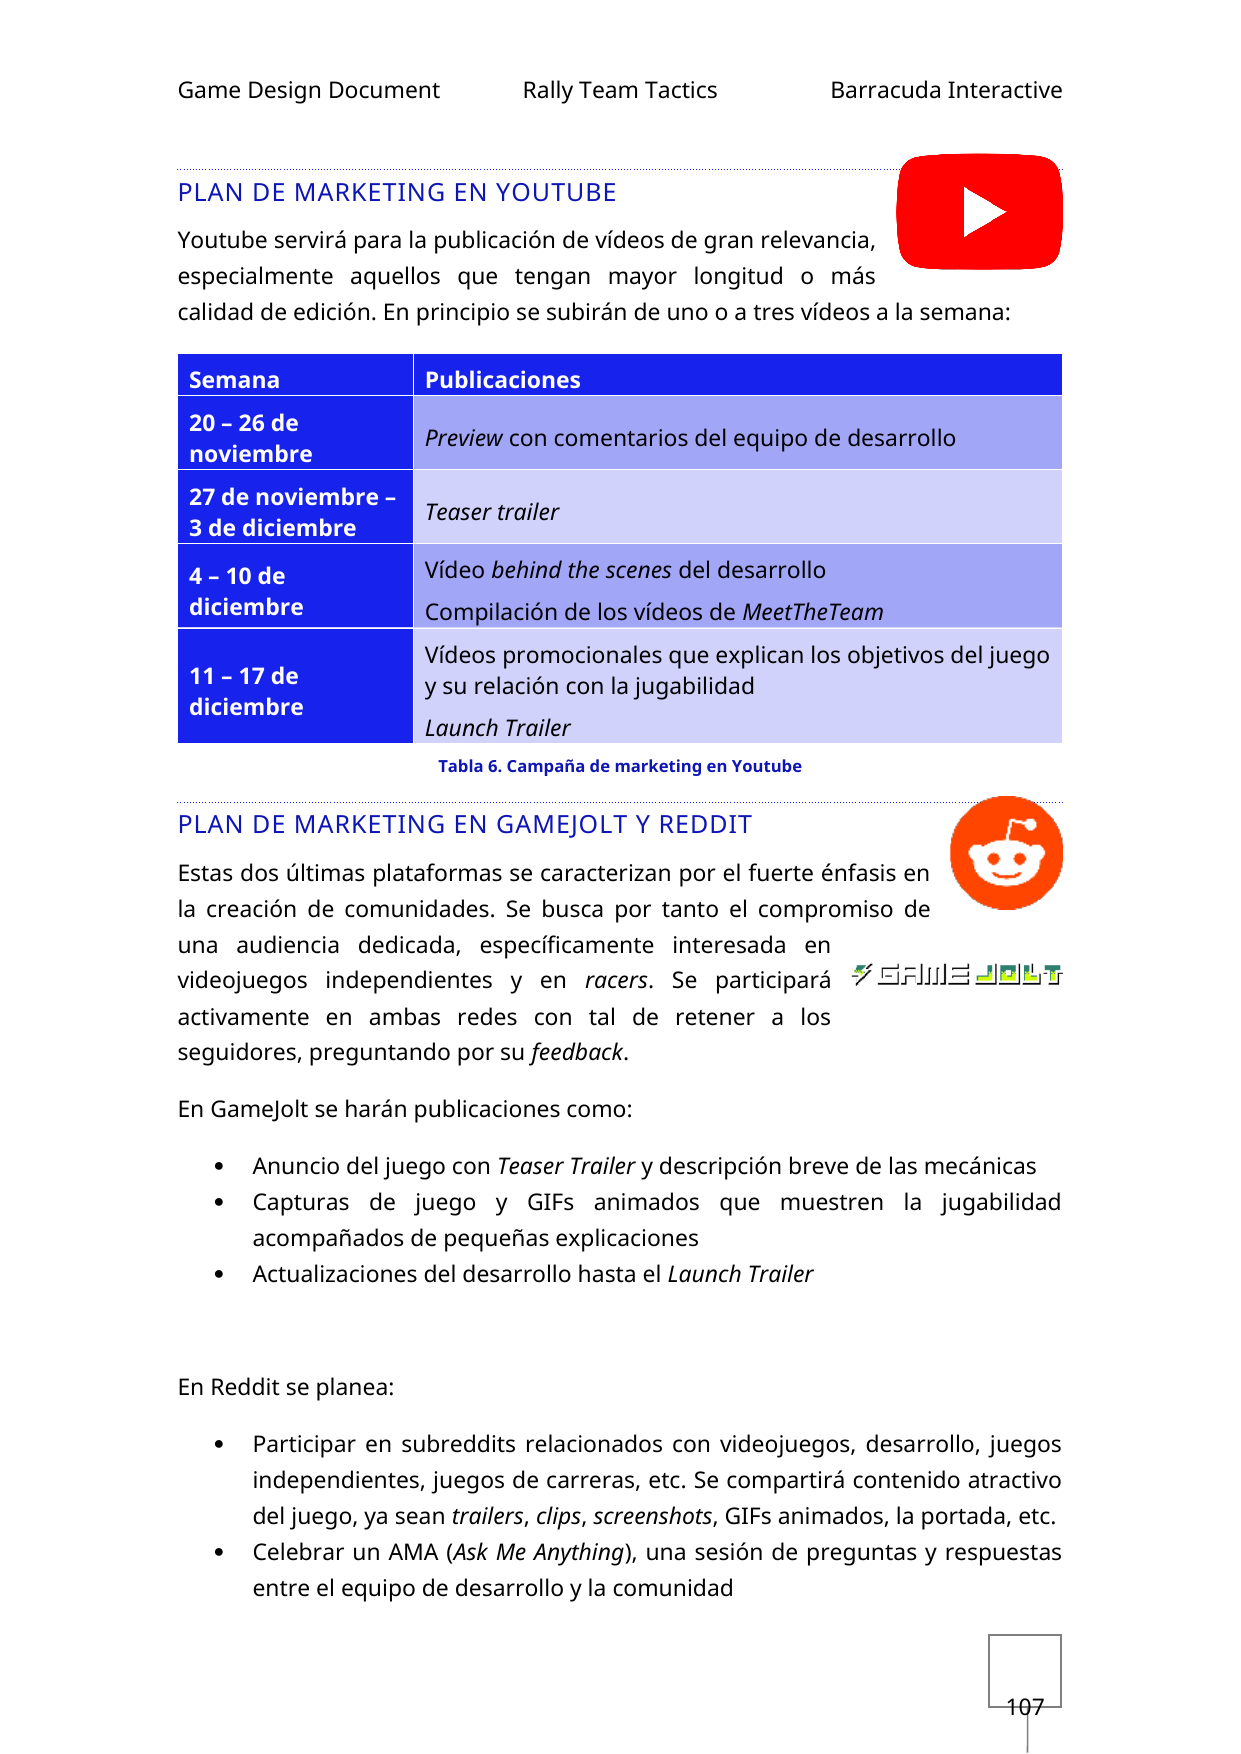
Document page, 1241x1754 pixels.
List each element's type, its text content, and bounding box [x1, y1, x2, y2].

table_cell Preview con comentarios del equipo de desarrollo [414, 396, 1062, 469]
table_cell Teaser trailer [414, 470, 1062, 543]
picture [850, 932, 1063, 1016]
text En GameJolt se harán publicaciones como: [177, 1093, 1063, 1124]
text En Reddit se planea: [177, 1371, 1063, 1402]
table_cell 4 – 10 de diciembre [178, 544, 413, 627]
table_cell 20 – 26 de noviembre [178, 396, 413, 469]
picture [950, 796, 1063, 910]
list Participar en subreddits relacionados con videojuegos, desarrollo, juegos independientes, juegos de carreras, etc. Se compartirá contenido atractivo del juego, ya sean trailers, clips, screenshots, GIFs animados, la portada, etc. [215, 1428, 1063, 1531]
list Anuncio del juego con Teaser Trailer y descripción breve de las mecánicas [215, 1150, 1063, 1181]
list Celebrar un AMA (Ask Me Anything), una sesión de preguntas y respuestas entre el equipo de desarrollo y la comunidad [215, 1536, 1063, 1603]
table_cell 27 de noviembre – 3 de diciembre [178, 470, 413, 543]
list Capturas de juego y GIFs animados que muestren la jugabilidad acompañados de pequeñas explicaciones [215, 1186, 1063, 1253]
subtitle Plan de marketing en GameJolt y Reddit [177, 801, 950, 841]
table_cell Vídeo behind the scenes del desarrollo Compilación de los vídeos de MeetTheTeam [414, 544, 1062, 627]
table_header Publicaciones [414, 354, 1062, 395]
list Actualizaciones del desarrollo hasta el Launch Trailer [215, 1258, 1063, 1289]
table_cell Vídeos promocionales que explican los objetivos del juego y su relación con la jugabilidad Launch Trailer [414, 629, 1062, 743]
subtitle Plan de marketing en Youtube [177, 168, 895, 208]
text Estas dos últimas plataformas se caracterizan por el fuerte énfasis en la creación de comunidades. Se busca por tanto el compromiso de una audiencia dedicada, específicamente interesada en videojuegos independientes y en racers. Se participará activamente en ambas redes con tal de retener a los seguidores, preguntando por su feedback. [177, 857, 1063, 1068]
picture [895, 153, 1063, 270]
table_cell 11 – 17 de diciembre [178, 629, 413, 743]
text Youtube servirá para la publicación de vídeos de gran relevancia, especialmente aquellos que tengan mayor longitud o más calidad de edición. En principio se subirán de uno o a tres vídeos a la semana: [177, 224, 1063, 327]
table_header Semana [178, 354, 413, 395]
